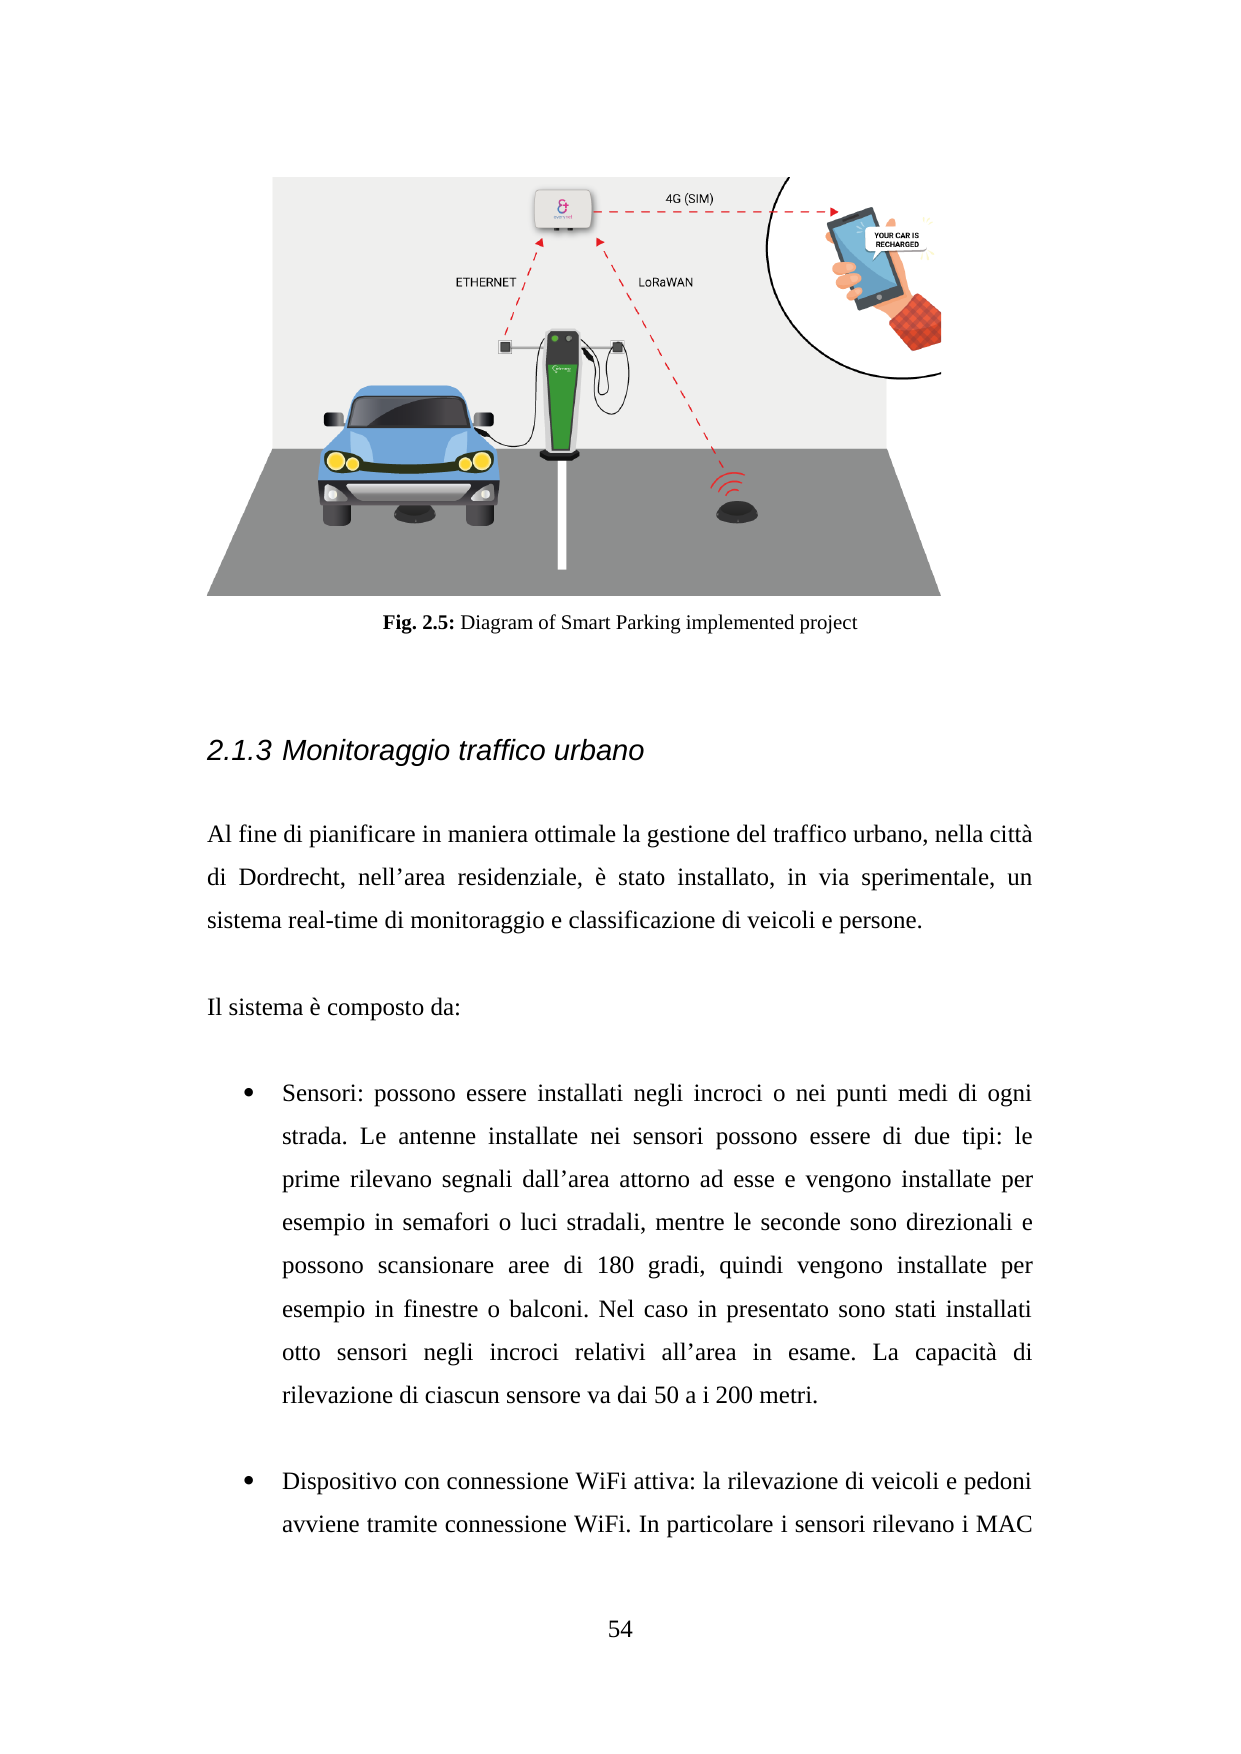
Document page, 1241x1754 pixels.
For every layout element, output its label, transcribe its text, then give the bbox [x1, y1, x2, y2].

list Sensori: possono essere installati negli incroci o nei punti medi di ogni strada. Le antenne installate nei sensori possono essere di due tipi: le prime rilevano segnali dall’area attorno ad esse e vengono installate per esempio in semafori o luci stradali, mentre le seconde sono direzionali e possono scansionare aree di 180 gradi, quindi vengono installate per esempio in finestre o balconi. Nel caso in presentato sono stati installati otto sensori negli incroci relativi all’area in esame. La capacità di rilevazione di ciascun sensore va dai 50 a i 200 metri. [244, 1078, 1033, 1409]
text Fig. 2.5: Diagram of Smart Parking implemented project [207, 610, 1033, 634]
list Monitoraggio traffico urbano [207, 733, 1033, 766]
picture [206, 177, 942, 596]
text Al fine di pianificare in maniera ottimale la gestione del traffico urbano, nella città di Dordrecht, nell’area residenziale, è stato installato, in via sperimentale, un sistema real-time di monitoraggio e classificazione di veicoli e persone. [207, 819, 1033, 934]
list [244, 1466, 1033, 1538]
text Il sistema è composto da: [207, 992, 1033, 1021]
